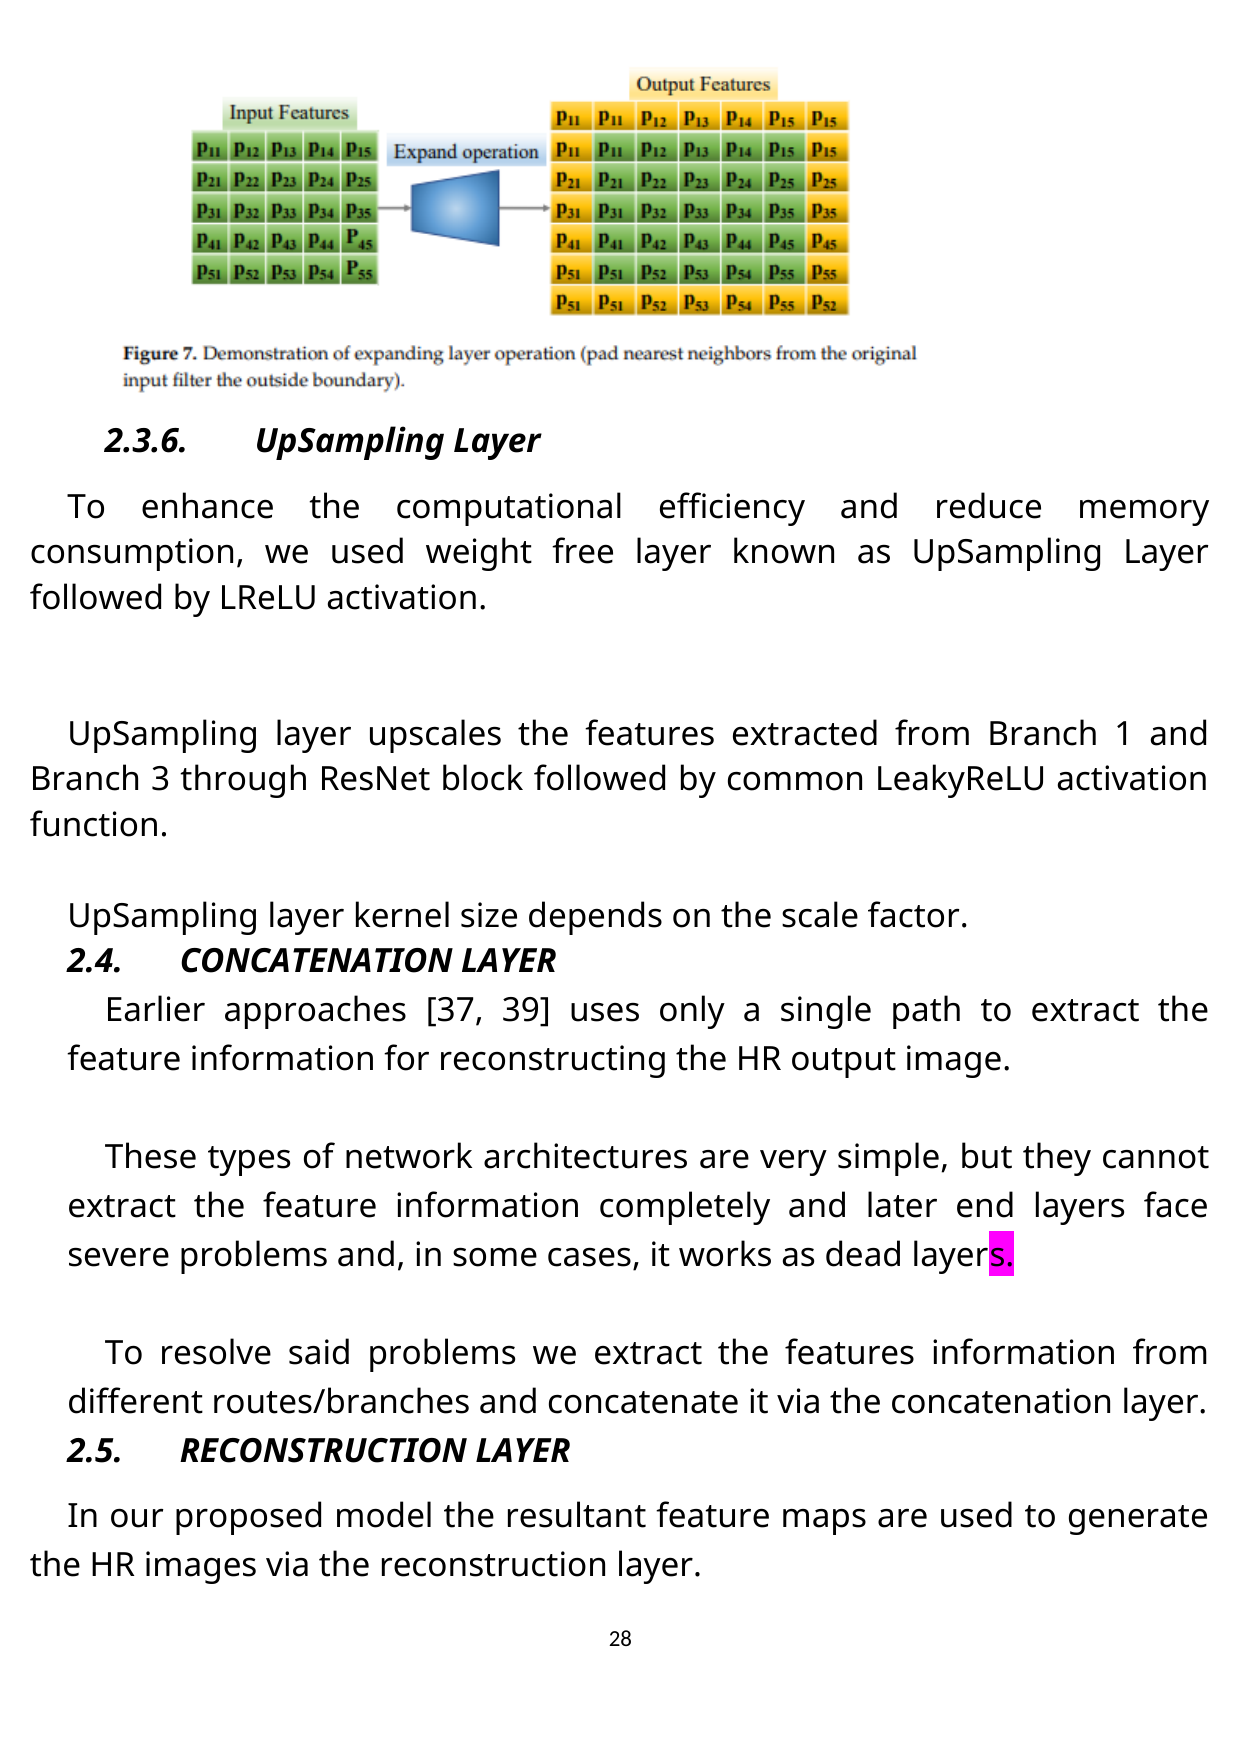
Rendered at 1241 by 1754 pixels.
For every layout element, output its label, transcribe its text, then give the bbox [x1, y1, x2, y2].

text UpSampling layer kernel size depends on the scale factor. [29, 891, 1211, 937]
list To resolve said problems we extract the features information from different routes/branches and concatenate it via the concatenation layer. [67, 1328, 1211, 1423]
text In our proposed model the resultant feature maps are used to generate the HR images via the reconstruction layer. [29, 1492, 1211, 1586]
picture [104, 59, 933, 399]
list UpSampling Layer [104, 417, 1211, 462]
text To enhance the computational efficiency and reduce memory consumption, we used weight free layer known as UpSampling Layer followed by LReLU activation. [29, 483, 1211, 619]
text UpSampling layer upscales the features extracted from Branch 1 and Branch 3 through ResNet block followed by common LeakyReLU activation function. [29, 710, 1211, 846]
list These types of network architectures are very simple, but they cannot extract the feature information completely and later end layers face severe problems and, in some cases, it works as dead layers. [67, 1133, 1211, 1276]
list CONCATENATION LAYER [67, 937, 1211, 982]
list RECONSTRUCTION LAYER [67, 1426, 1211, 1472]
list Earlier approaches [37, 39] uses only a single path to extract the feature information for reconstructing the HR output image. [67, 986, 1211, 1080]
